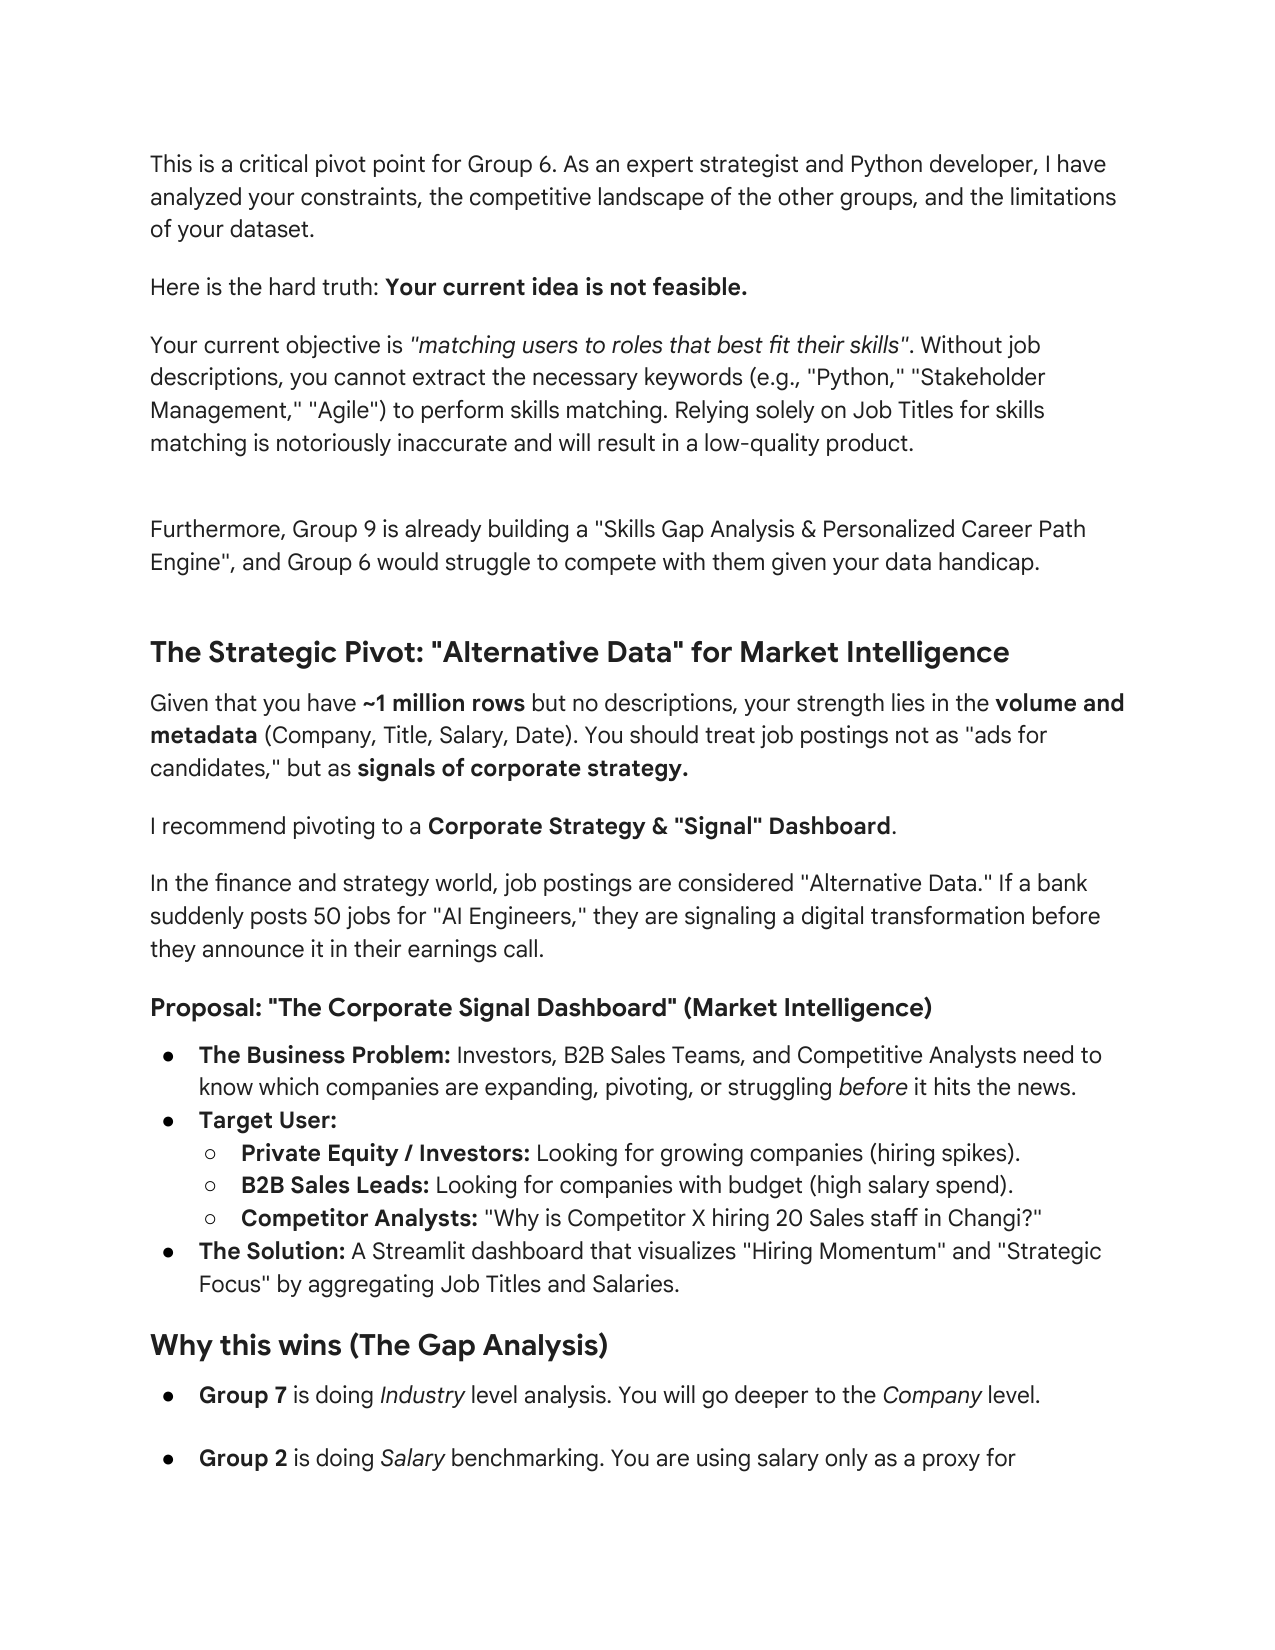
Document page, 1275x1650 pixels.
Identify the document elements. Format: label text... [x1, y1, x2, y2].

list Competitor Analysts: "Why is Competitor X hiring 20 Sales staff in Changi?" [203, 1204, 1125, 1233]
text Furthermore, Group 9 is already building a "Skills Gap Analysis & Personalized Career Path Engine", and Group 6 would struggle to compete with them given your data handicap. [150, 515, 1125, 577]
text In the finance and strategy world, job postings are considered "Alternative Data." If a bank suddenly posts 50 jobs for "AI Engineers," they are signaling a digital transformation before they announce it in their earnings call. [150, 869, 1125, 964]
subtitle Proposal: "The Corporate Signal Dashboard" (Market Intelligence) [150, 993, 1125, 1024]
list The Business Problem: Investors, B2B Sales Teams, and Competitive Analysts need to know which companies are expanding, pivoting, or struggling before it hits the news. [161, 1041, 1125, 1102]
text Your current objective is "matching users to roles that best fit their skills". Without job descriptions, you cannot extract the necessary keywords (e.g., "Python," "Stakeholder Management," "Agile") to perform skills matching. Relying solely on Job Titles for skills matching is notoriously inaccurate and will result in a low-quality product. [150, 331, 1125, 458]
text Here is the hard truth: Your current idea is not feasible. [150, 273, 1125, 302]
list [161, 1444, 1125, 1473]
list Target User: [161, 1106, 1125, 1135]
list The Solution: A Streamlit dashboard that visualizes "Hiring Momentum" and "Strategic Focus" by aggregating Job Titles and Salaries. [161, 1237, 1125, 1299]
subtitle Why this wins (The Gap Analysis) [150, 1328, 1125, 1364]
text This is a critical pivot point for Group 6. As an expert strategist and Python developer, I have analyzed your constraints, the competitive landscape of the other groups, and the limitations of your dataset. [150, 150, 1125, 244]
list Private Equity / Investors: Looking for growing companies (hiring spikes). [203, 1139, 1125, 1168]
list Group 7 is doing Industry level analysis. You will go deeper to the Company level. [161, 1382, 1125, 1441]
list B2B Sales Leads: Looking for companies with budget (high salary spend). [203, 1172, 1125, 1201]
subtitle The Strategic Pivot: "Alternative Data" for Market Intelligence [150, 634, 1125, 671]
text I recommend pivoting to a Corporate Strategy & "Signal" Dashboard. [150, 812, 1125, 841]
text Given that you have ~1 million rows but no descriptions, your strength lies in the volume and metadata (Company, Title, Salary, Date). You should treat job postings not as "ads for candidates," but as signals of corporate strategy. [150, 689, 1125, 783]
